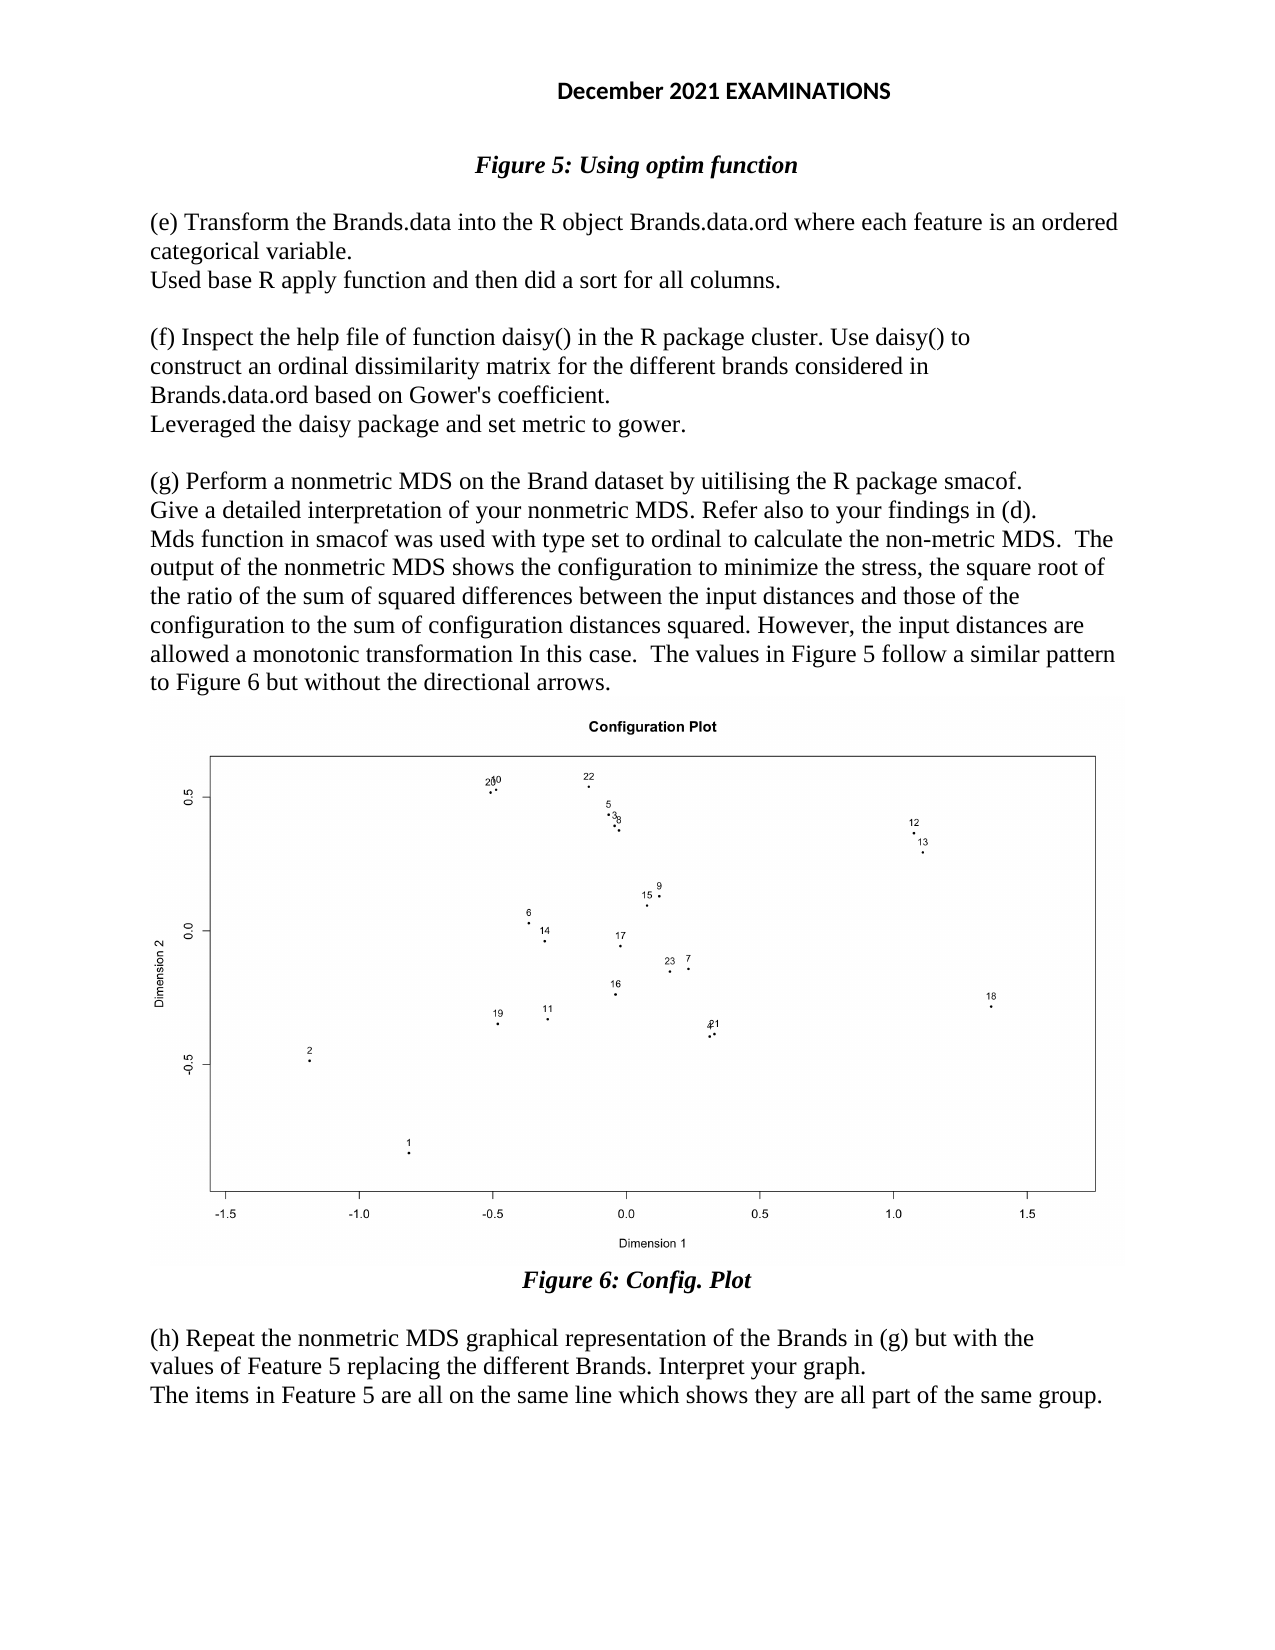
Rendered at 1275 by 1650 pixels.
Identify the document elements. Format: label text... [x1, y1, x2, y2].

text (h) Repeat the nonmetric MDS graphical representation of the Brands in (g) but with the [150, 1323, 1125, 1351]
text Mds function in smacof was used with type set to ordinal to calculate the non-metric MDS. The output of the nonmetric MDS shows the configuration to minimize the stress, the square root of the ratio of the sum of squared differences between the input distances and those of the configuration to the sum of configuration distances squared. However, the input distances are allowed a monotonic transformation In this case. The values in Figure 5 follow a similar pattern to Figure 6 but without the directional arrows. [150, 524, 1125, 696]
text (f) Inspect the help file of function daisy() in the R package cluster. Use daisy() to [150, 322, 1125, 351]
text (e) Transform the Brands.data into the R object Brands.data.ord where each feature is an ordered categorical variable. [150, 207, 1125, 265]
text Figure 5: Using optim function [150, 150, 1125, 179]
picture [150, 696, 1125, 1266]
text values of Feature 5 replacing the different Brands. Interpret your graph. [150, 1351, 1125, 1380]
text Give a detailed interpretation of your nonmetric MDS. Refer also to your findings in (d). [150, 495, 1125, 524]
text Brands.data.ord based on Gower's coefficient. [150, 380, 1125, 409]
text construct an ordinal dissimilarity matrix for the different brands considered in [150, 351, 1125, 380]
text (g) Perform a nonmetric MDS on the Brand dataset by uitilising the R package smacof. [150, 466, 1125, 495]
text Used base R apply function and then did a sort for all columns. [150, 265, 1125, 294]
text The items in Feature 5 are all on the same line which shows they are all part of the same group. [150, 1380, 1125, 1409]
text Figure 6: Config. Plot [150, 1266, 1125, 1294]
text Leveraged the daisy package and set metric to gower. [150, 409, 1125, 437]
